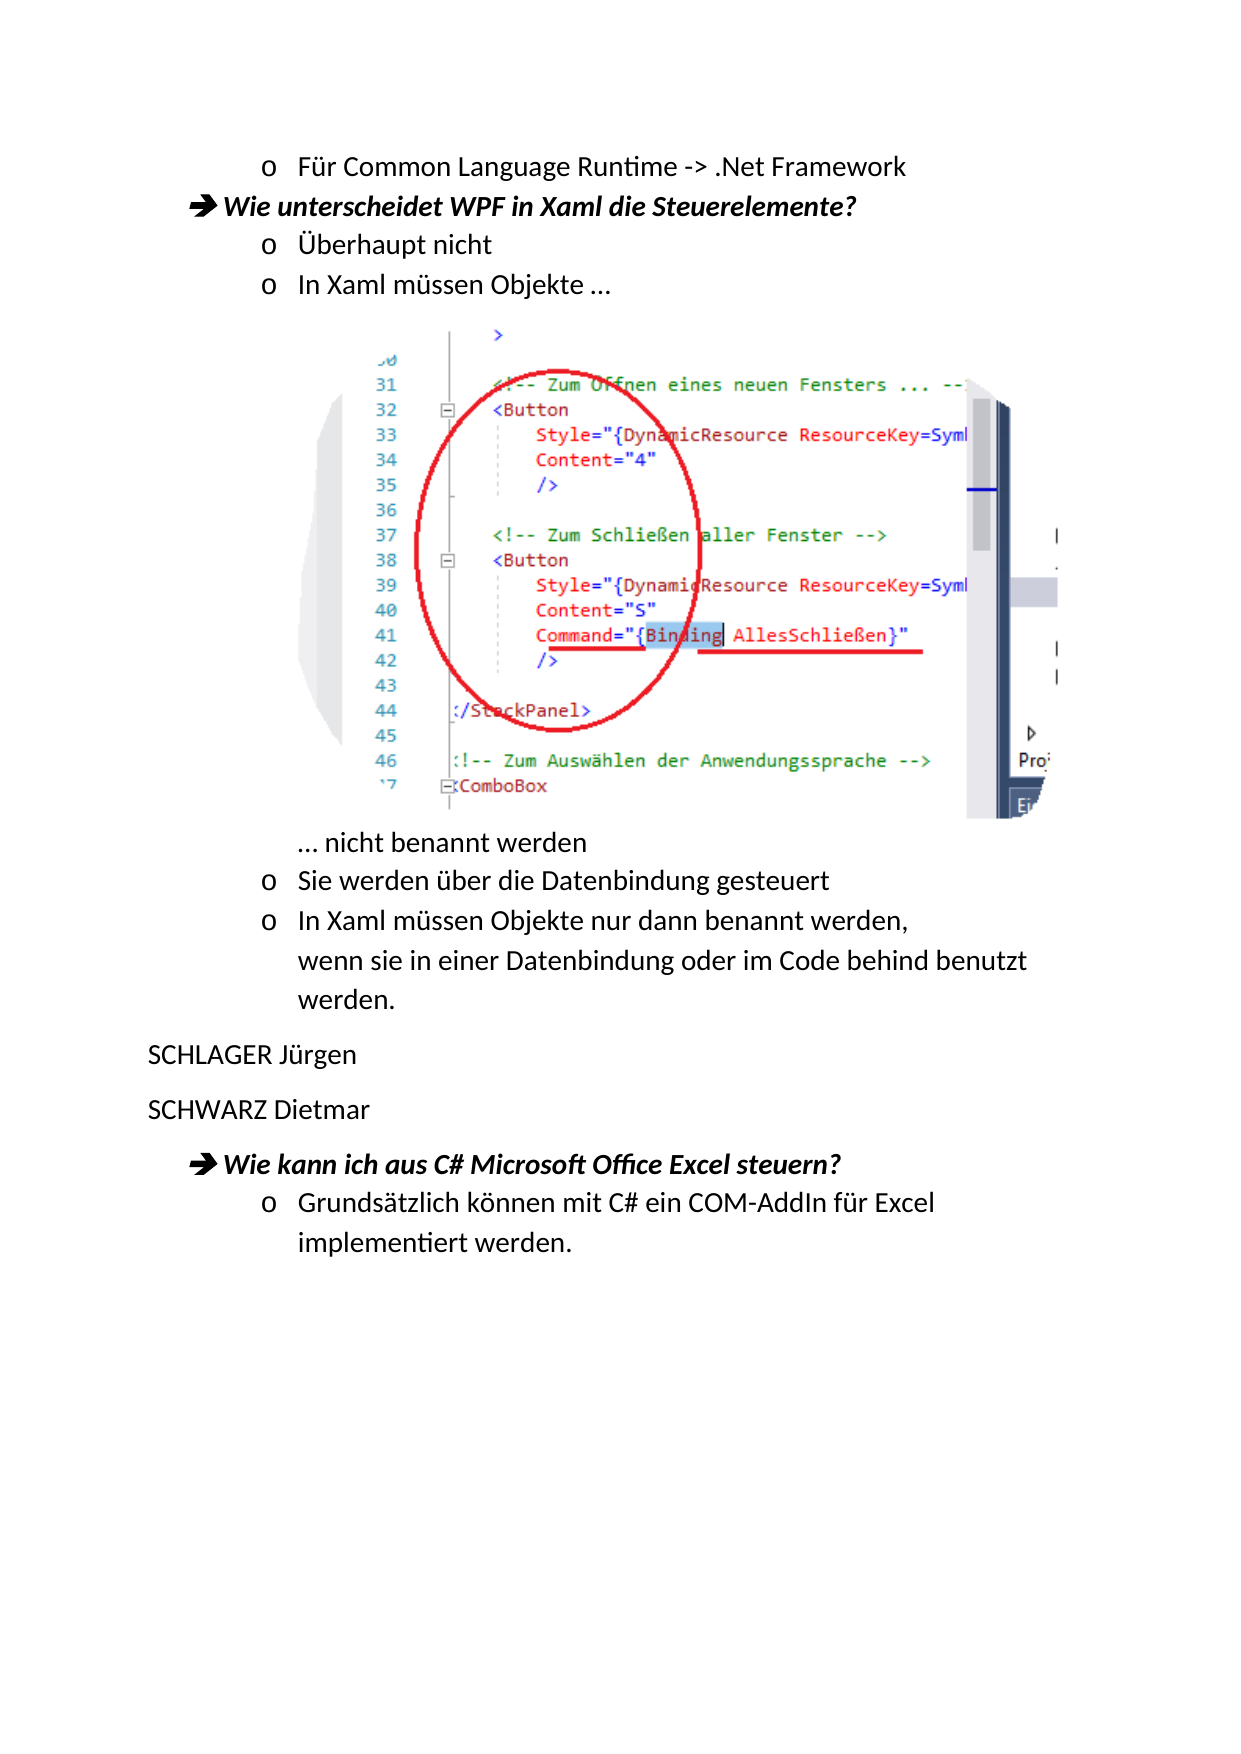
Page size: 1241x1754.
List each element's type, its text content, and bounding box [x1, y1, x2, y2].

text SCHWARZ Dietmar [148, 1091, 1093, 1127]
list In Xaml müssen Objekte nur dann benannt werden, wenn sie in einer Datenbindung oder im Code behind benutzt werden. [260, 902, 1093, 1016]
list Sie werden über die Datenbindung gesteuert [260, 862, 1093, 899]
list Wie kann ich aus C# Microsoft Office Excel steuern? [185, 1146, 1093, 1182]
list Grundsätzlich können mit C# ein COM-AddIn für Excel implementiert werden. [260, 1184, 1093, 1260]
list Wie unterscheidet WPF in Xaml die Steuerelemente? [185, 188, 1093, 223]
list Für Common Language Runtime -> .Net Framework [260, 148, 1093, 185]
list Überhaupt nicht [260, 226, 1093, 263]
picture [297, 306, 1061, 822]
text SCHLAGER Jürgen [148, 1036, 1093, 1071]
